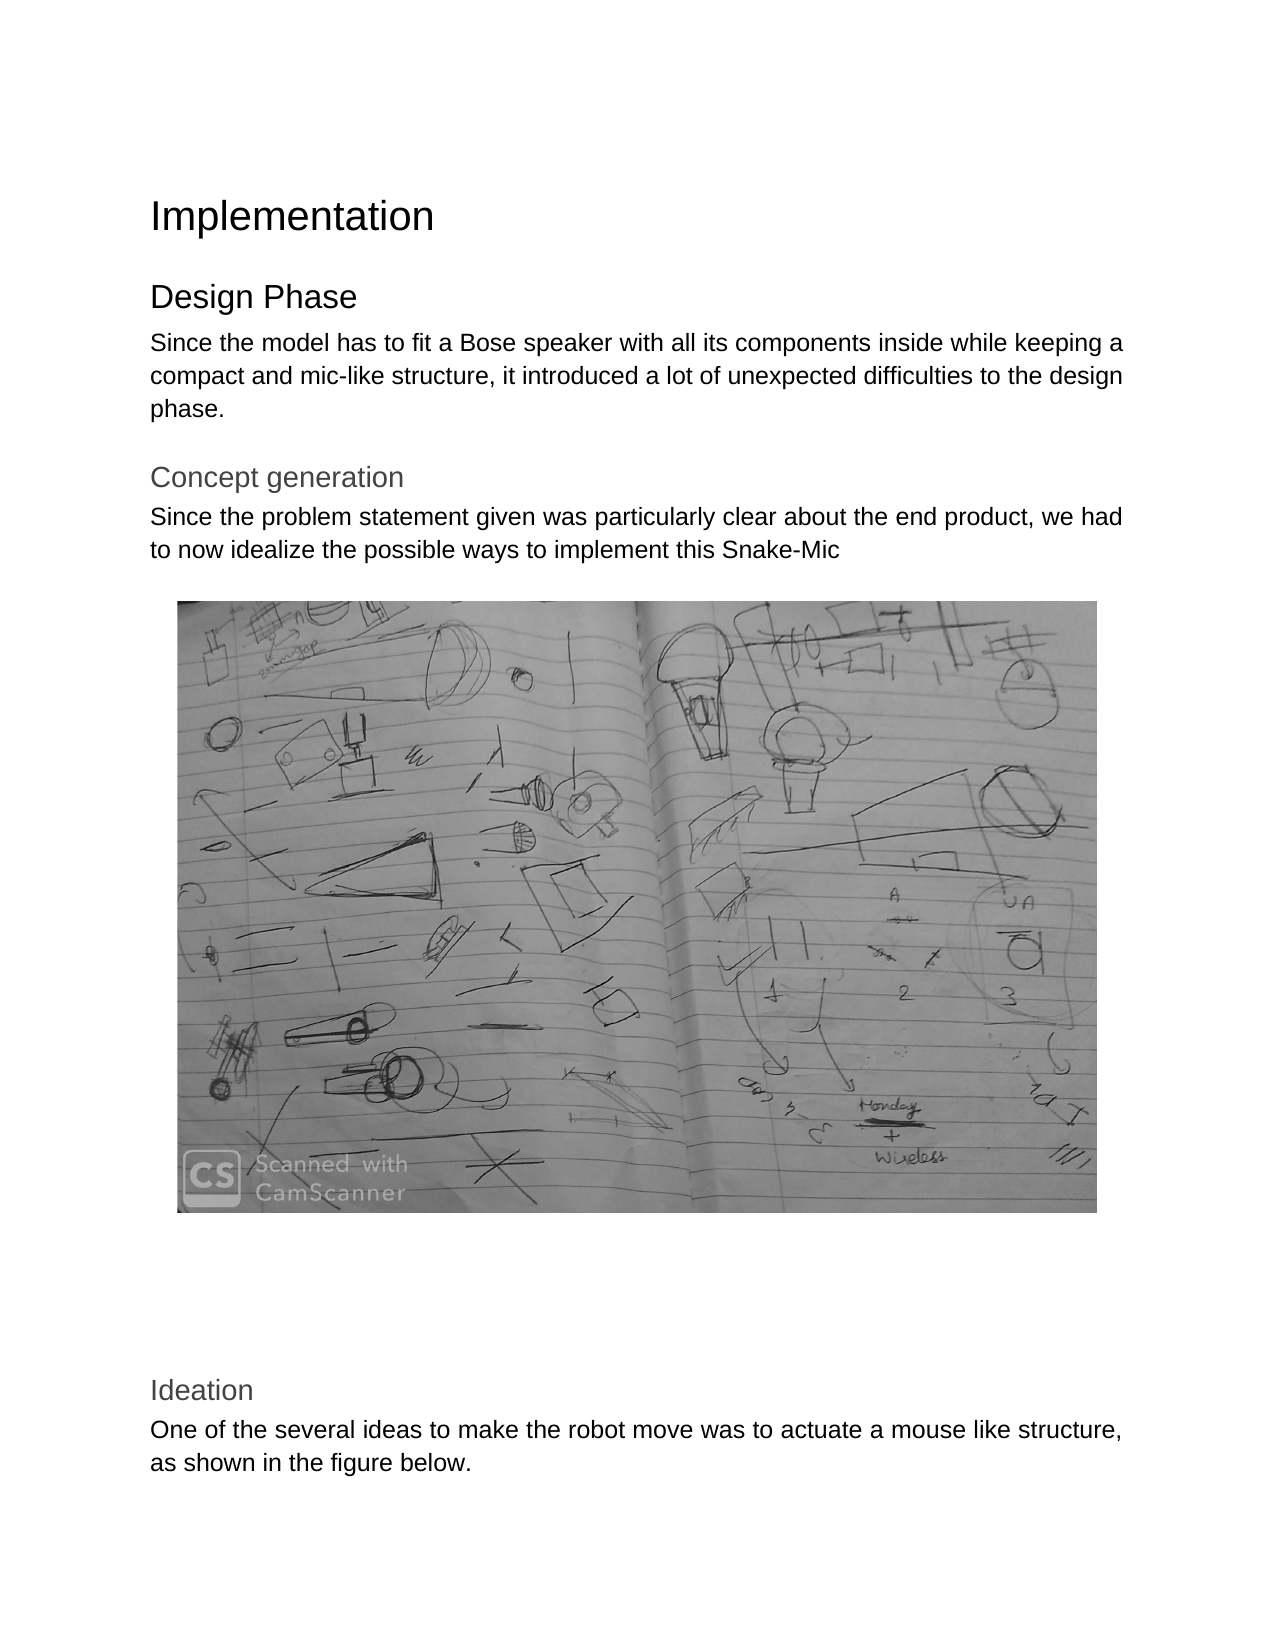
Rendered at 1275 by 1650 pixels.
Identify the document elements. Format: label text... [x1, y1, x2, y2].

subtitle Ideation [150, 1373, 1125, 1407]
subtitle Concept generation [150, 460, 1125, 494]
subtitle Implementation [150, 192, 1125, 239]
text Since the problem statement given was particularly clear about the end product, we had to now idealize the possible ways to implement this Snake-Mic [150, 502, 1125, 564]
text Since the model has to fit a Bose speaker with all its components inside while keeping a compact and mic-like structure, it introduced a lot of unexpected difficulties to the design phase. [150, 328, 1125, 423]
picture [177, 601, 1097, 1213]
text One of the several ideas to make the robot move was to actuate a mouse like structure, as shown in the figure below. [150, 1415, 1125, 1477]
subtitle Design Phase [150, 277, 1125, 316]
